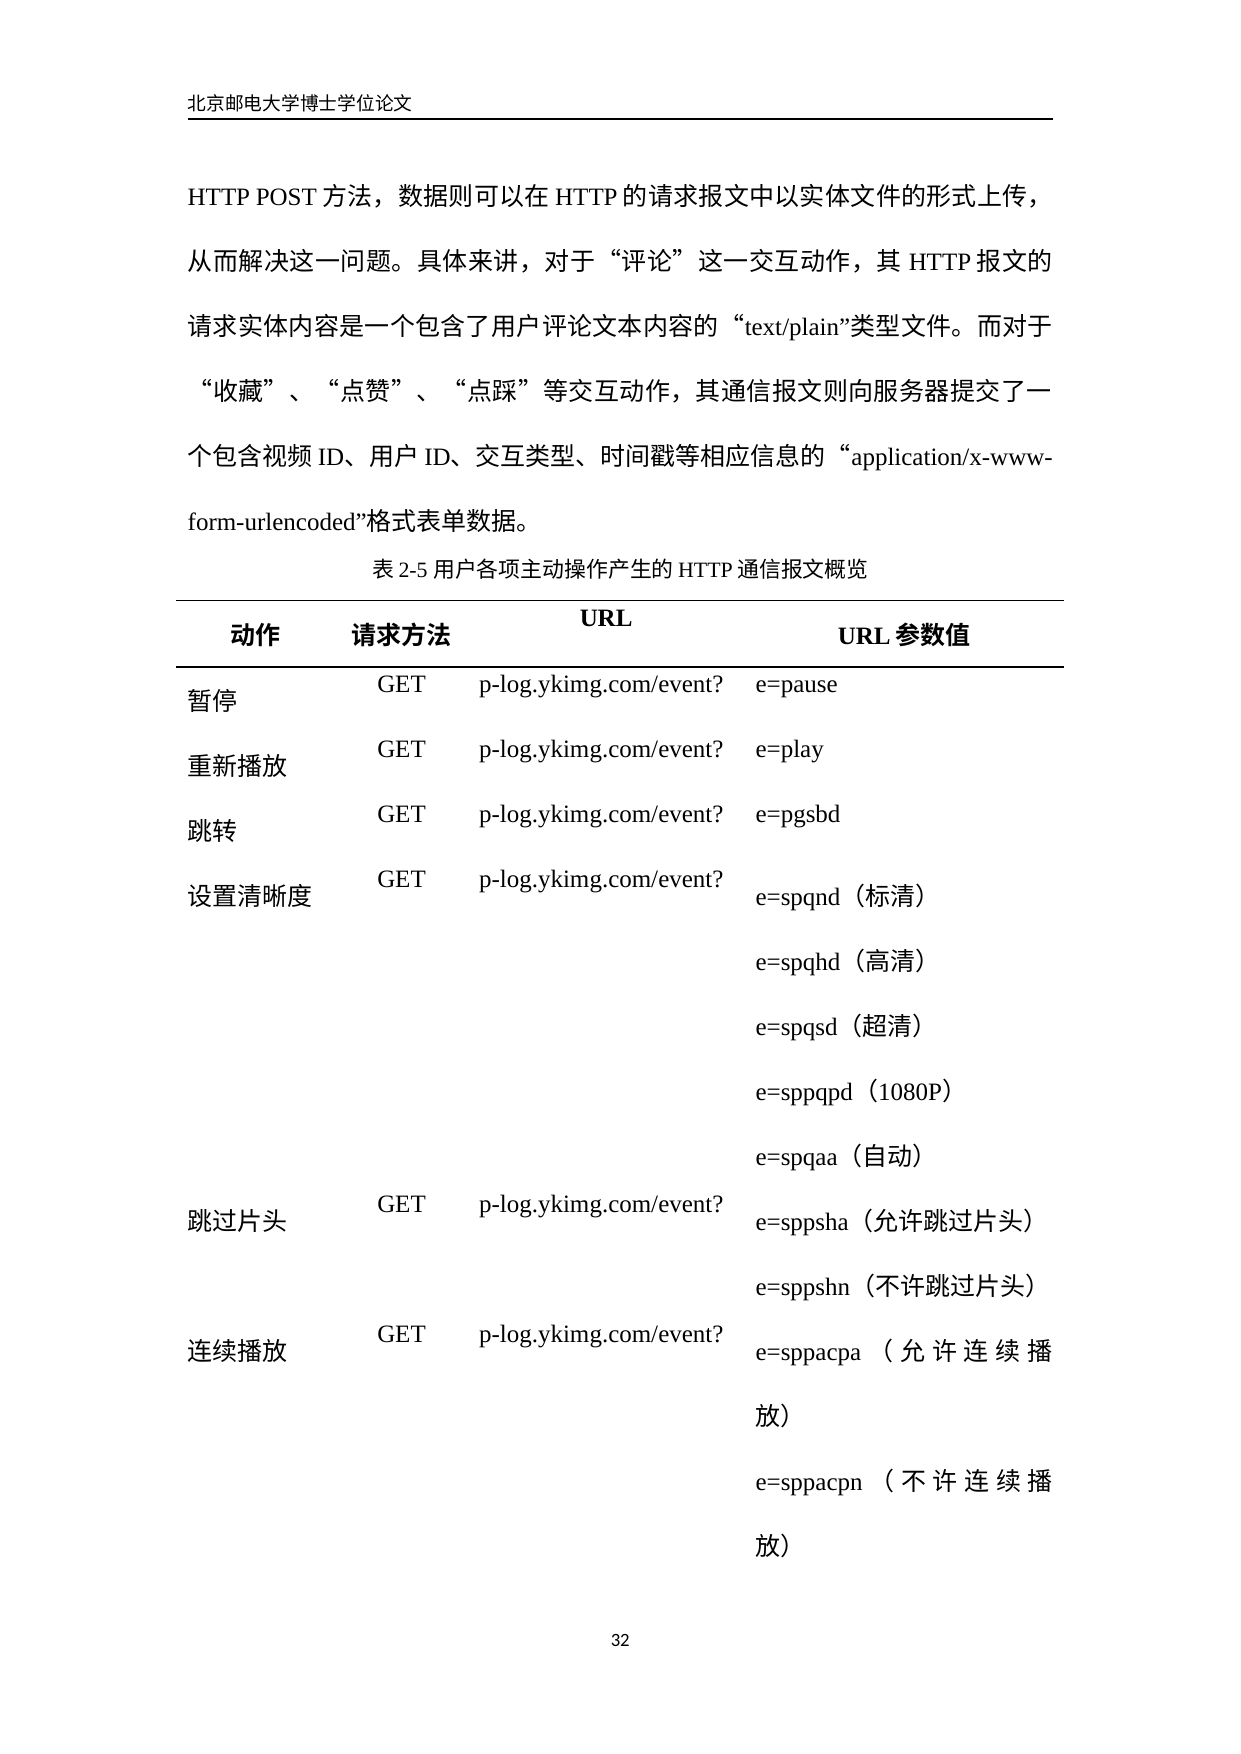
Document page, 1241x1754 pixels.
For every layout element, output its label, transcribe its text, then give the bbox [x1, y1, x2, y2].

table_cell GET [335, 863, 468, 1187]
table_cell e=pause [744, 668, 1064, 732]
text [187, 162, 1053, 552]
table_cell p-log.ykimg.com/event? [468, 1188, 744, 1317]
table_cell 设置清晰度 [176, 863, 335, 1187]
table_cell GET [335, 1188, 468, 1317]
table_cell p-log.ykimg.com/event? [468, 668, 744, 732]
table_cell e=sppsha（允许跳过片头） e=sppshn（不许跳过片头） [744, 1188, 1064, 1317]
table_cell e=sppacpa（允许连续播放） e=sppacpn（不许连续播放） [744, 1318, 1064, 1577]
table_cell GET [335, 668, 468, 732]
table_cell p-log.ykimg.com/event? [468, 733, 744, 797]
table_cell GET [335, 733, 468, 797]
table_cell GET [335, 798, 468, 862]
table_cell e=play [744, 733, 1064, 797]
table_header 动作 [176, 601, 335, 666]
table_cell p-log.ykimg.com/event? [468, 798, 744, 862]
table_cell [468, 1318, 744, 1577]
table_header URL参数值 [744, 601, 1064, 666]
table_header URL [468, 601, 744, 666]
table_cell e=pgsbd [744, 798, 1064, 862]
table_header 请求方法 [335, 601, 468, 666]
table_cell GET [335, 1318, 468, 1577]
table_cell 跳过片头 [176, 1188, 335, 1317]
table_cell p-log.ykimg.com/event? [468, 863, 744, 1187]
table_cell 重新播放 [176, 733, 335, 797]
table_cell 跳转 [176, 798, 335, 862]
table_cell 暂停 [176, 668, 335, 732]
table_cell e=spqnd（标清） e=spqhd（高清） e=spqsd（超清） e=sppqpd（1080P） e=spqaa（自动） [744, 863, 1064, 1187]
table_cell 连续播放 [176, 1318, 335, 1577]
text 表2-5 用户各项主动操作产生的HTTP通信报文概览 [187, 552, 1053, 584]
